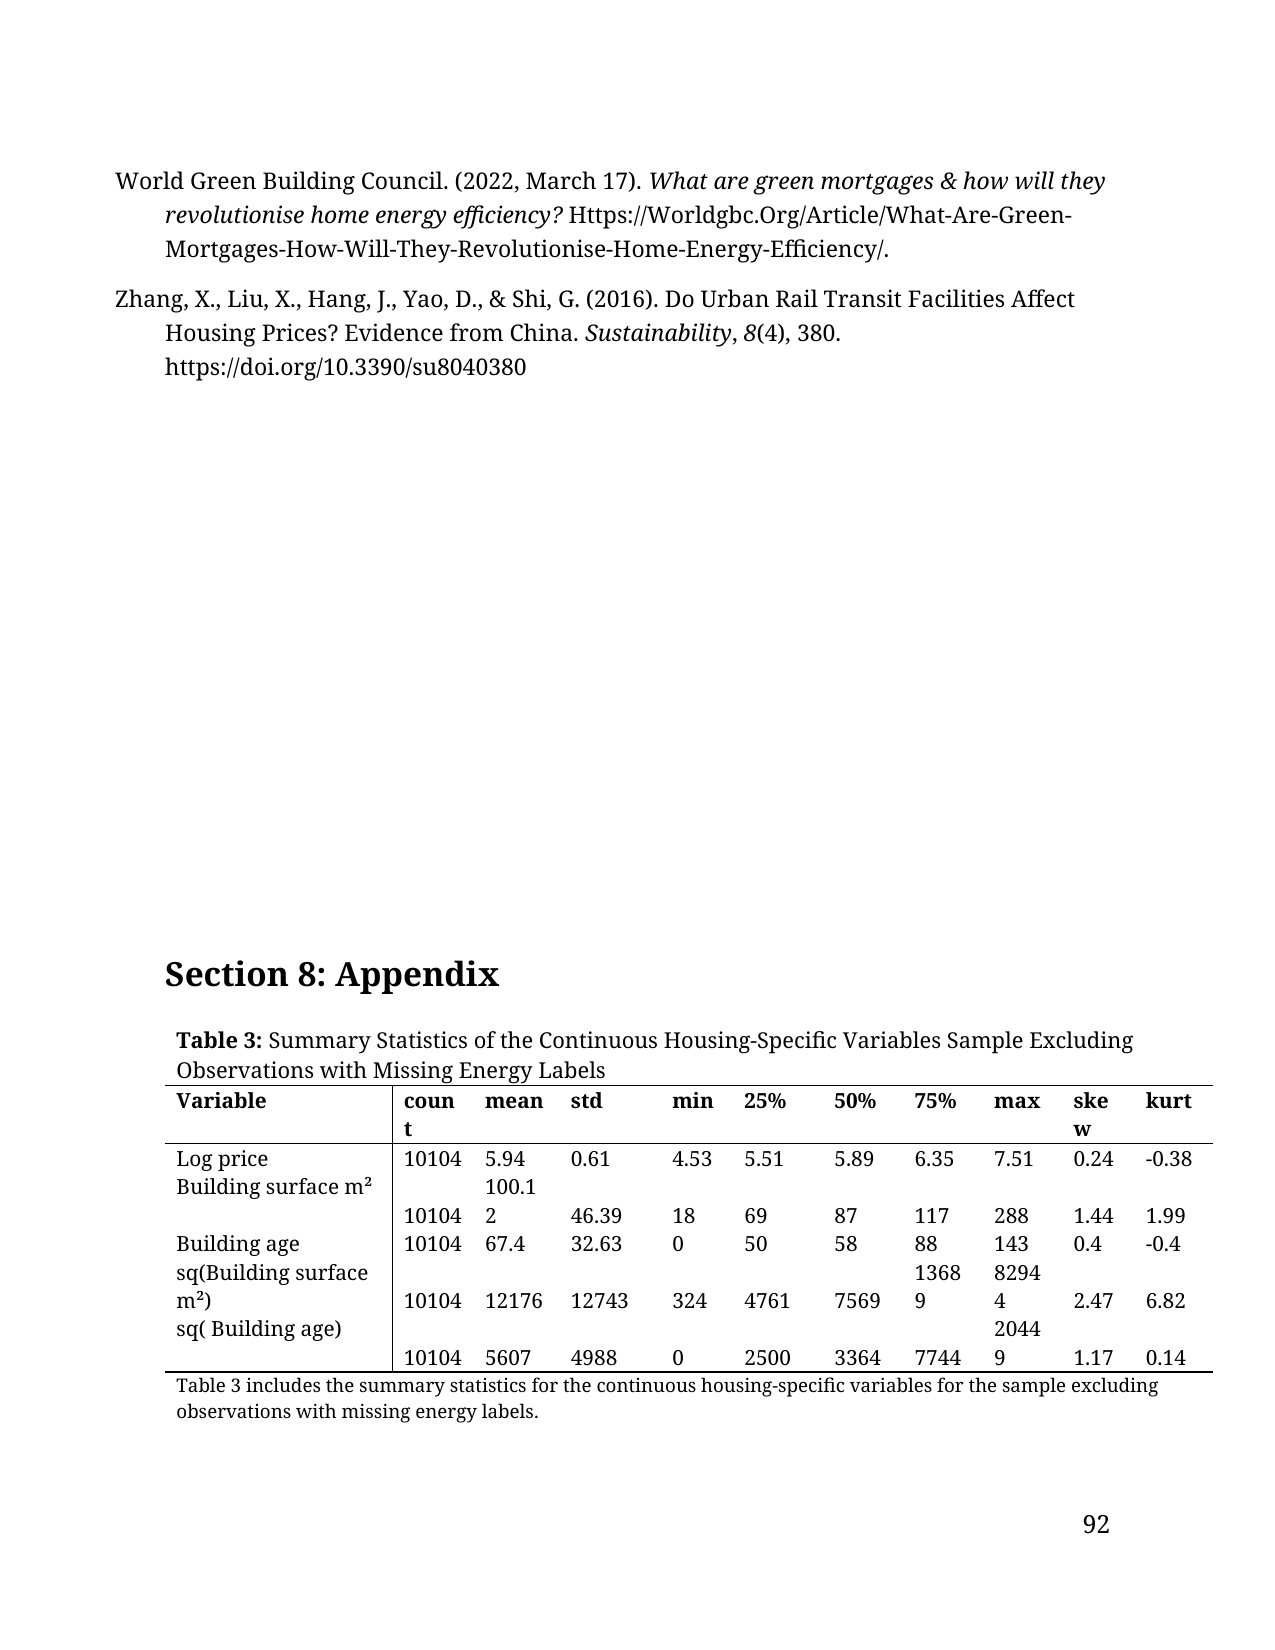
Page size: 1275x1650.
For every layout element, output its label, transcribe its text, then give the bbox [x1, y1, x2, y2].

table_cell 5.89 [823, 1144, 903, 1172]
table_cell Table 3 includes the summary statistics for the continuous housing-specific variables for the sample excluding observations with missing energy labels. [165, 1373, 1213, 1423]
table_cell 67.4 [474, 1229, 559, 1258]
table_cell 0.14 [1134, 1315, 1213, 1371]
table_cell kurt [1134, 1086, 1213, 1143]
table_cell 25% [733, 1086, 823, 1143]
table_cell 75% [903, 1086, 983, 1143]
table_cell Building surface m² [165, 1172, 392, 1229]
table_cell 5.94 [474, 1144, 559, 1172]
table_cell 18 [661, 1172, 733, 1229]
table_cell 10104 [393, 1172, 473, 1229]
table_cell 6.82 [1134, 1258, 1213, 1314]
table_cell 2500 [733, 1315, 823, 1371]
table_cell 0 [661, 1315, 733, 1371]
table_cell 4761 [733, 1258, 823, 1314]
table_cell 12176 [474, 1258, 559, 1314]
table_cell 288 [983, 1172, 1062, 1229]
table_cell 50 [733, 1229, 823, 1258]
subtitle Section 8: Appendix [165, 951, 1110, 996]
table_cell mean [474, 1086, 559, 1143]
table_cell 46.39 [559, 1172, 661, 1229]
table_cell 324 [661, 1258, 733, 1314]
table_cell 50% [823, 1086, 903, 1143]
table_cell 6.35 [903, 1144, 983, 1172]
table_cell 5607 [474, 1315, 559, 1371]
table_cell -0.4 [1134, 1229, 1213, 1258]
table_cell 87 [823, 1172, 903, 1229]
table_cell 7.51 [983, 1144, 1062, 1172]
table_header Table 3: Summary Statistics of the Continuous Housing-Specific Variables Sample Excluding Observations with Missing Energy Labels [165, 1025, 1213, 1085]
table_cell 88 [903, 1229, 983, 1258]
table_cell 7569 [823, 1258, 903, 1314]
table_cell 0.24 [1062, 1144, 1134, 1172]
table_cell Log price [165, 1144, 392, 1172]
table_cell 10104 [393, 1315, 473, 1371]
table_cell 1.17 [1062, 1315, 1134, 1371]
table_cell 69 [733, 1172, 823, 1229]
table_cell 10104 [393, 1258, 473, 1314]
table_cell 1.44 [1062, 1172, 1134, 1229]
table_cell count [393, 1086, 473, 1143]
table_cell 82944 [983, 1258, 1062, 1314]
table_cell 117 [903, 1172, 983, 1229]
table_cell 1.99 [1134, 1172, 1213, 1229]
table_cell 0.61 [559, 1144, 661, 1172]
table_cell 10104 [393, 1229, 473, 1258]
table_cell std [559, 1086, 661, 1143]
table_cell 4.53 [661, 1144, 733, 1172]
table_cell 58 [823, 1229, 903, 1258]
table_cell 3364 [823, 1315, 903, 1371]
table_cell 143 [983, 1229, 1062, 1258]
table_cell sq(Building surface m²) [165, 1258, 392, 1314]
table_cell 32.63 [559, 1229, 661, 1258]
table_cell 12743 [559, 1258, 661, 1314]
table_cell 0 [661, 1229, 733, 1258]
table_cell min [661, 1086, 733, 1143]
table_cell max [983, 1086, 1062, 1143]
table_cell Building age [165, 1229, 392, 1258]
table_cell -0.38 [1134, 1144, 1213, 1172]
table_cell 5.51 [733, 1144, 823, 1172]
table_cell 10104 [393, 1144, 473, 1172]
table_cell 7744 [903, 1315, 983, 1371]
table_cell 13689 [903, 1258, 983, 1314]
table_cell Variable [165, 1086, 392, 1143]
table_cell 2.47 [1062, 1258, 1134, 1314]
table_cell 0.4 [1062, 1229, 1134, 1258]
table_cell sq( Building age) [165, 1315, 392, 1371]
table_cell 20449 [983, 1315, 1062, 1371]
table_cell skew [1062, 1086, 1134, 1143]
table_cell 100.12 [474, 1172, 559, 1229]
table_cell 4988 [559, 1315, 661, 1371]
